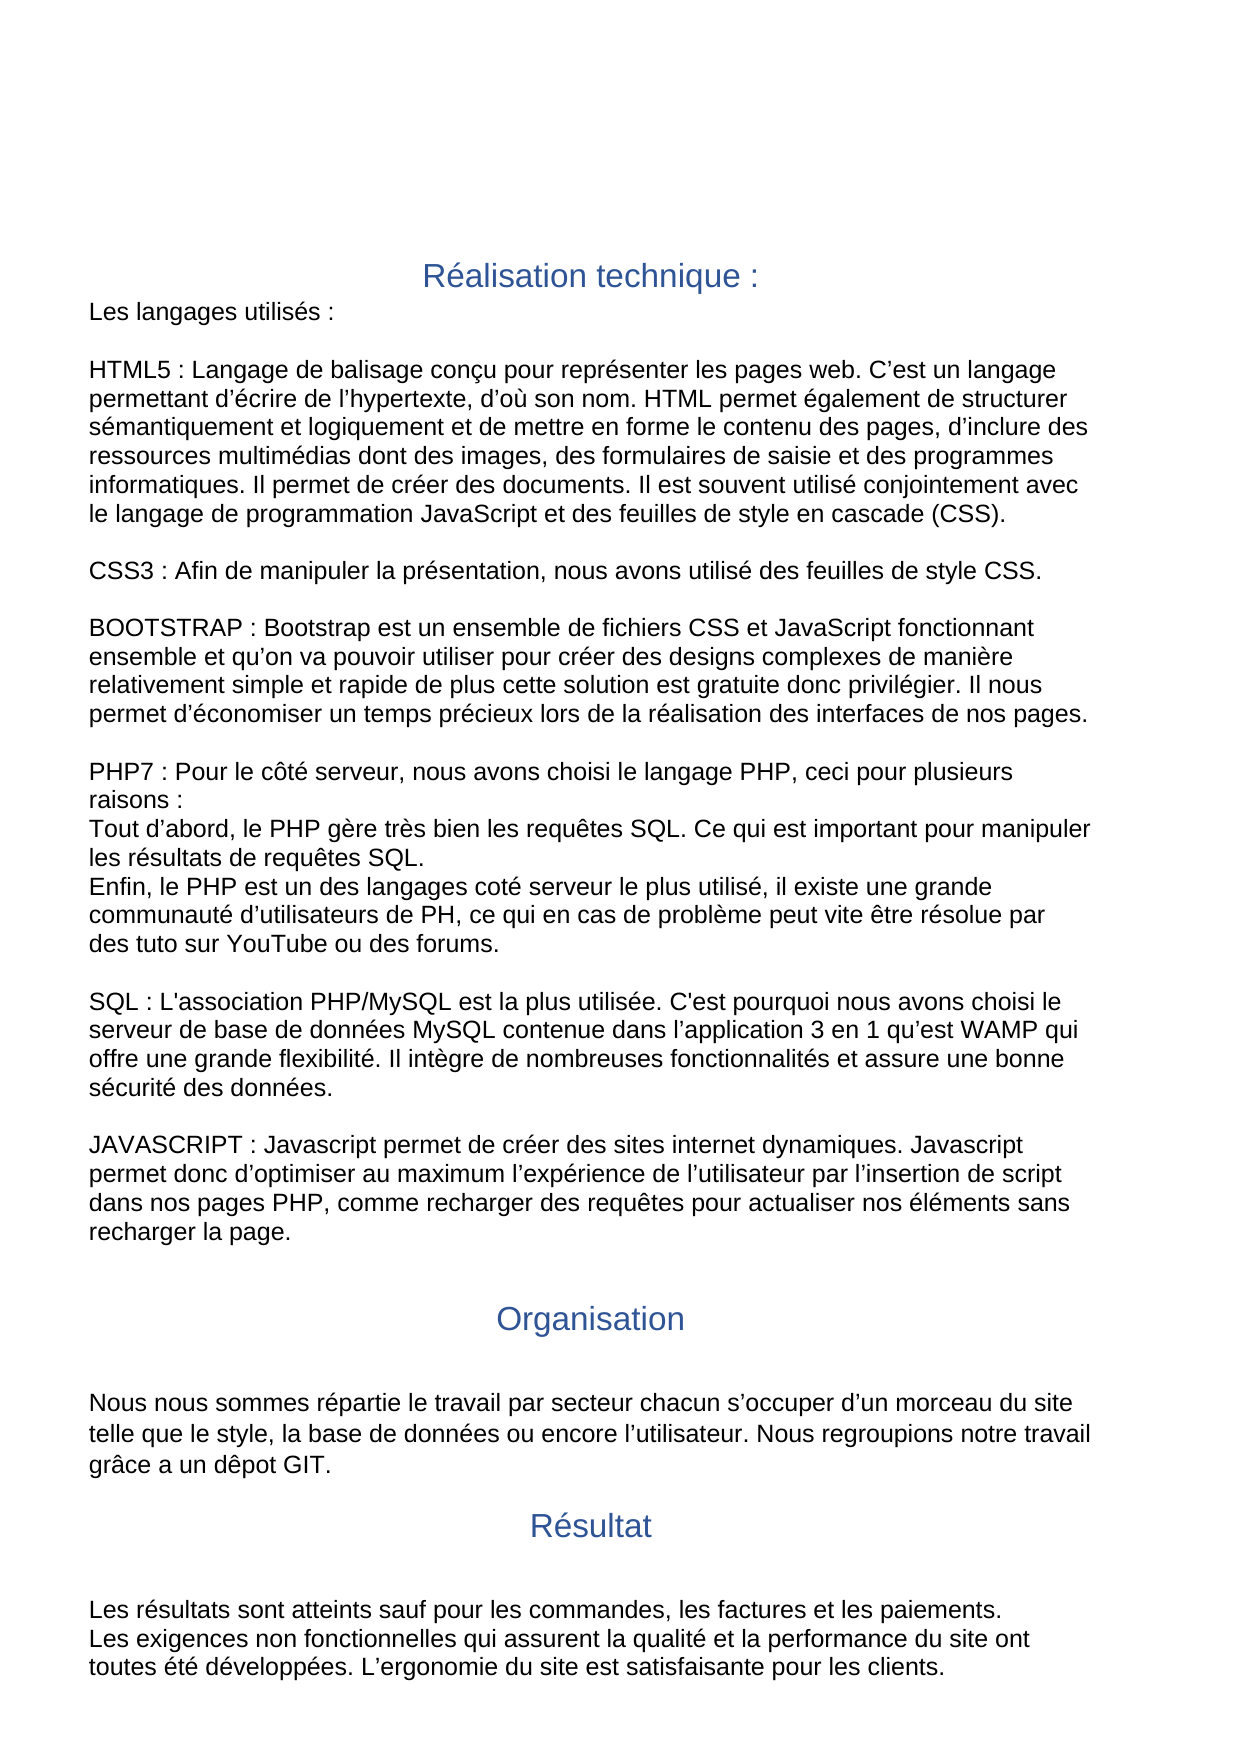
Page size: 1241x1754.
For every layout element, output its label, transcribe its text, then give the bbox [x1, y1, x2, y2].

text Tout d’abord, le PHP gère très bien les requêtes SQL. Ce qui est important pour manipuler les résultats de requêtes SQL. [89, 814, 1092, 872]
text BOOTSTRAP : Bootstrap est un ensemble de fichiers CSS et JavaScript fonctionnant ensemble et qu’on va pouvoir utiliser pour créer des designs complexes de manière relativement simple et rapide de plus cette solution est gratuite donc privilégier. Il nous permet d’économiser un temps précieux lors de la réalisation des interfaces de nos pages. [89, 613, 1092, 728]
text Enfin, le PHP est un des langages coté serveur le plus utilisé, il existe une grande communauté d’utilisateurs de PH, ce qui en cas de problème peut vite être résolue par des tuto sur YouTube ou des forums. [89, 872, 1092, 958]
text CSS3 : Afin de manipuler la présentation, nous avons utilisé des feuilles de style CSS. [89, 556, 1092, 585]
text Les résultats sont atteints sauf pour les commandes, les factures et les paiements. [89, 1595, 1092, 1623]
subtitle Organisation [89, 1299, 1092, 1338]
text HTML5 : Langage de balisage conçu pour représenter les pages web. C’est un langage permettant d’écrire de l’hypertexte, d’où son nom. HTML permet également de structurer sémantiquement et logiquement et de mettre en forme le contenu des pages, d’inclure des ressources multimédias dont des images, des formulaires de saisie et des programmes informatiques. Il permet de créer des documents. Il est souvent utilisé conjointement avec le langage de programmation JavaScript et des feuilles de style en cascade (CSS). [89, 355, 1092, 527]
subtitle Résultat [89, 1506, 1092, 1545]
text SQL : L'association PHP/MySQL est la plus utilisée. C'est pourquoi nous avons choisi le serveur de base de données MySQL contenue dans l’application 3 en 1 qu’est WAMP qui offre une grande flexibilité. Il intègre de nombreuses fonctionnalités et assure une bonne sécurité des données. [89, 987, 1092, 1102]
text Les exigences non fonctionnelles qui assurent la qualité et la performance du site ont toutes été développées. L’ergonomie du site est satisfaisante pour les clients. [89, 1623, 1092, 1681]
text JAVASCRIPT : Javascript permet de créer des sites internet dynamiques. Javascript permet donc d’optimiser au maximum l’expérience de l’utilisateur par l’insertion de script dans nos pages PHP, comme recharger des requêtes pour actualiser nos éléments sans recharger la page. [89, 1130, 1092, 1245]
subtitle Réalisation technique : [89, 256, 1092, 294]
text Les langages utilisés : [89, 297, 1092, 326]
text PHP7 : Pour le côté serveur, nous avons choisi le langage PHP, ceci pour plusieurs raisons : [89, 757, 1092, 814]
text Nous nous sommes répartie le travail par secteur chacun s’occuper d’un morceau du site telle que le style, la base de données ou encore l’utilisateur. Nous regroupions notre travail grâce a un dêpot GIT. [89, 1388, 1092, 1479]
